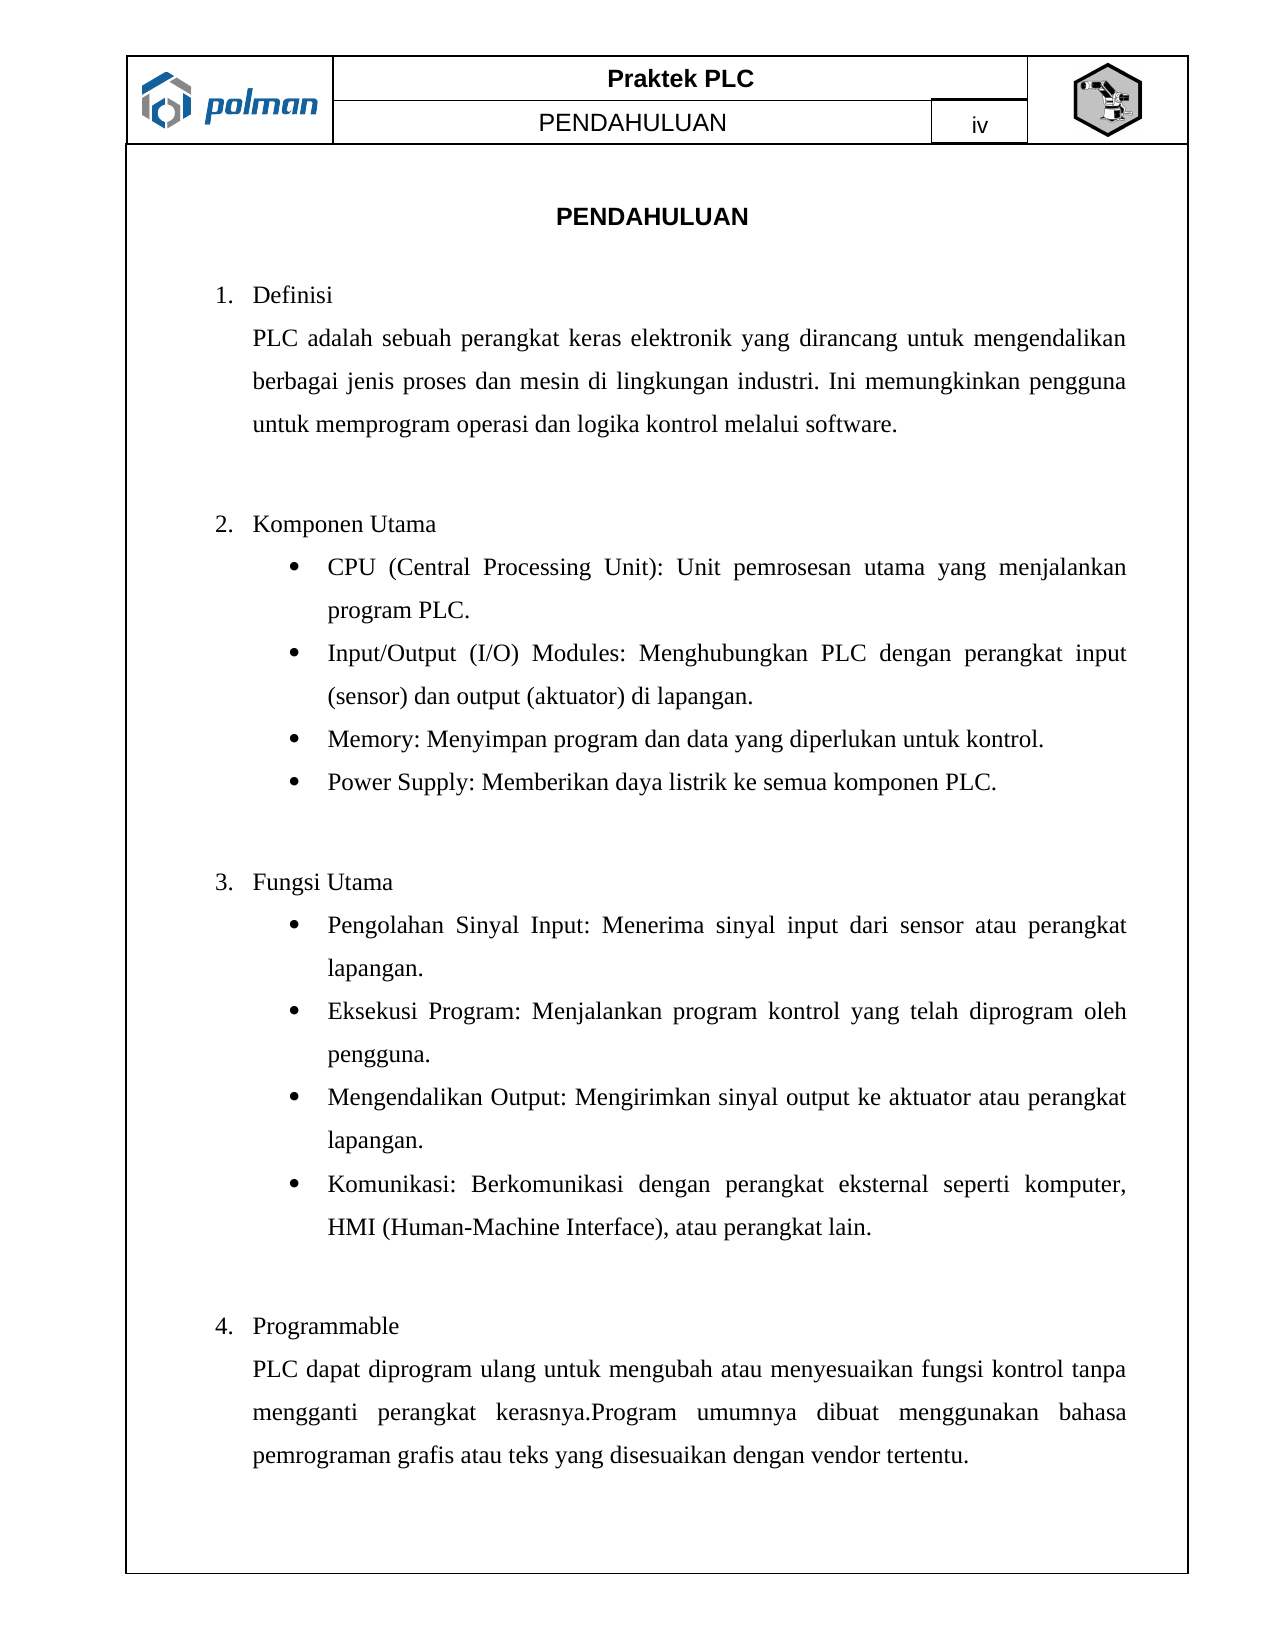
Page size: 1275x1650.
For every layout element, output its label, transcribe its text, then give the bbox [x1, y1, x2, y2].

list Mengendalikan Output: Mengirimkan sinyal output ke aktuator atau perangkat lapangan. [290, 1082, 1127, 1154]
list Programmable [215, 1311, 1127, 1340]
subtitle PENDAHULUAN [177, 202, 1127, 231]
list Memory: Menyimpan program dan data yang diperlukan untuk kontrol. [290, 724, 1127, 753]
list Eksekusi Program: Menjalankan program kontrol yang telah diprogram oleh pengguna. [290, 996, 1127, 1068]
list Power Supply: Memberikan daya listrik ke semua komponen PLC. [290, 767, 1127, 796]
list Definisi [215, 280, 1127, 309]
list Komponen Utama [215, 509, 1127, 537]
list Pengolahan Sinyal Input: Menerima sinyal input dari sensor atau perangkat lapangan. [290, 910, 1127, 982]
list PLC dapat diprogram ulang untuk mengubah atau menyesuaikan fungsi kontrol tanpa mengganti perangkat kerasnya.Program umumnya dibuat menggunakan bahasa pemrograman grafis atau teks yang disesuaikan dengan vendor tertentu. [252, 1354, 1127, 1469]
list Komunikasi: Berkomunikasi dengan perangkat eksternal seperti komputer, HMI (Human-Machine Interface), atau perangkat lain. [290, 1169, 1127, 1241]
list CPU (Central Processing Unit): Unit pemrosesan utama yang menjalankan program PLC. [290, 552, 1127, 624]
picture [142, 72, 318, 129]
list Fungsi Utama [215, 867, 1127, 896]
picture [1073, 61, 1143, 139]
list Input/Output (I/O) Modules: Menghubungkan PLC dengan perangkat input (sensor) dan output (aktuator) di lapangan. [290, 638, 1127, 710]
list PLC adalah sebuah perangkat keras elektronik yang dirancang untuk mengendalikan berbagai jenis proses dan mesin di lingkungan industri. Ini memungkinkan pengguna untuk memprogram operasi dan logika kontrol melalui software. [252, 323, 1127, 438]
